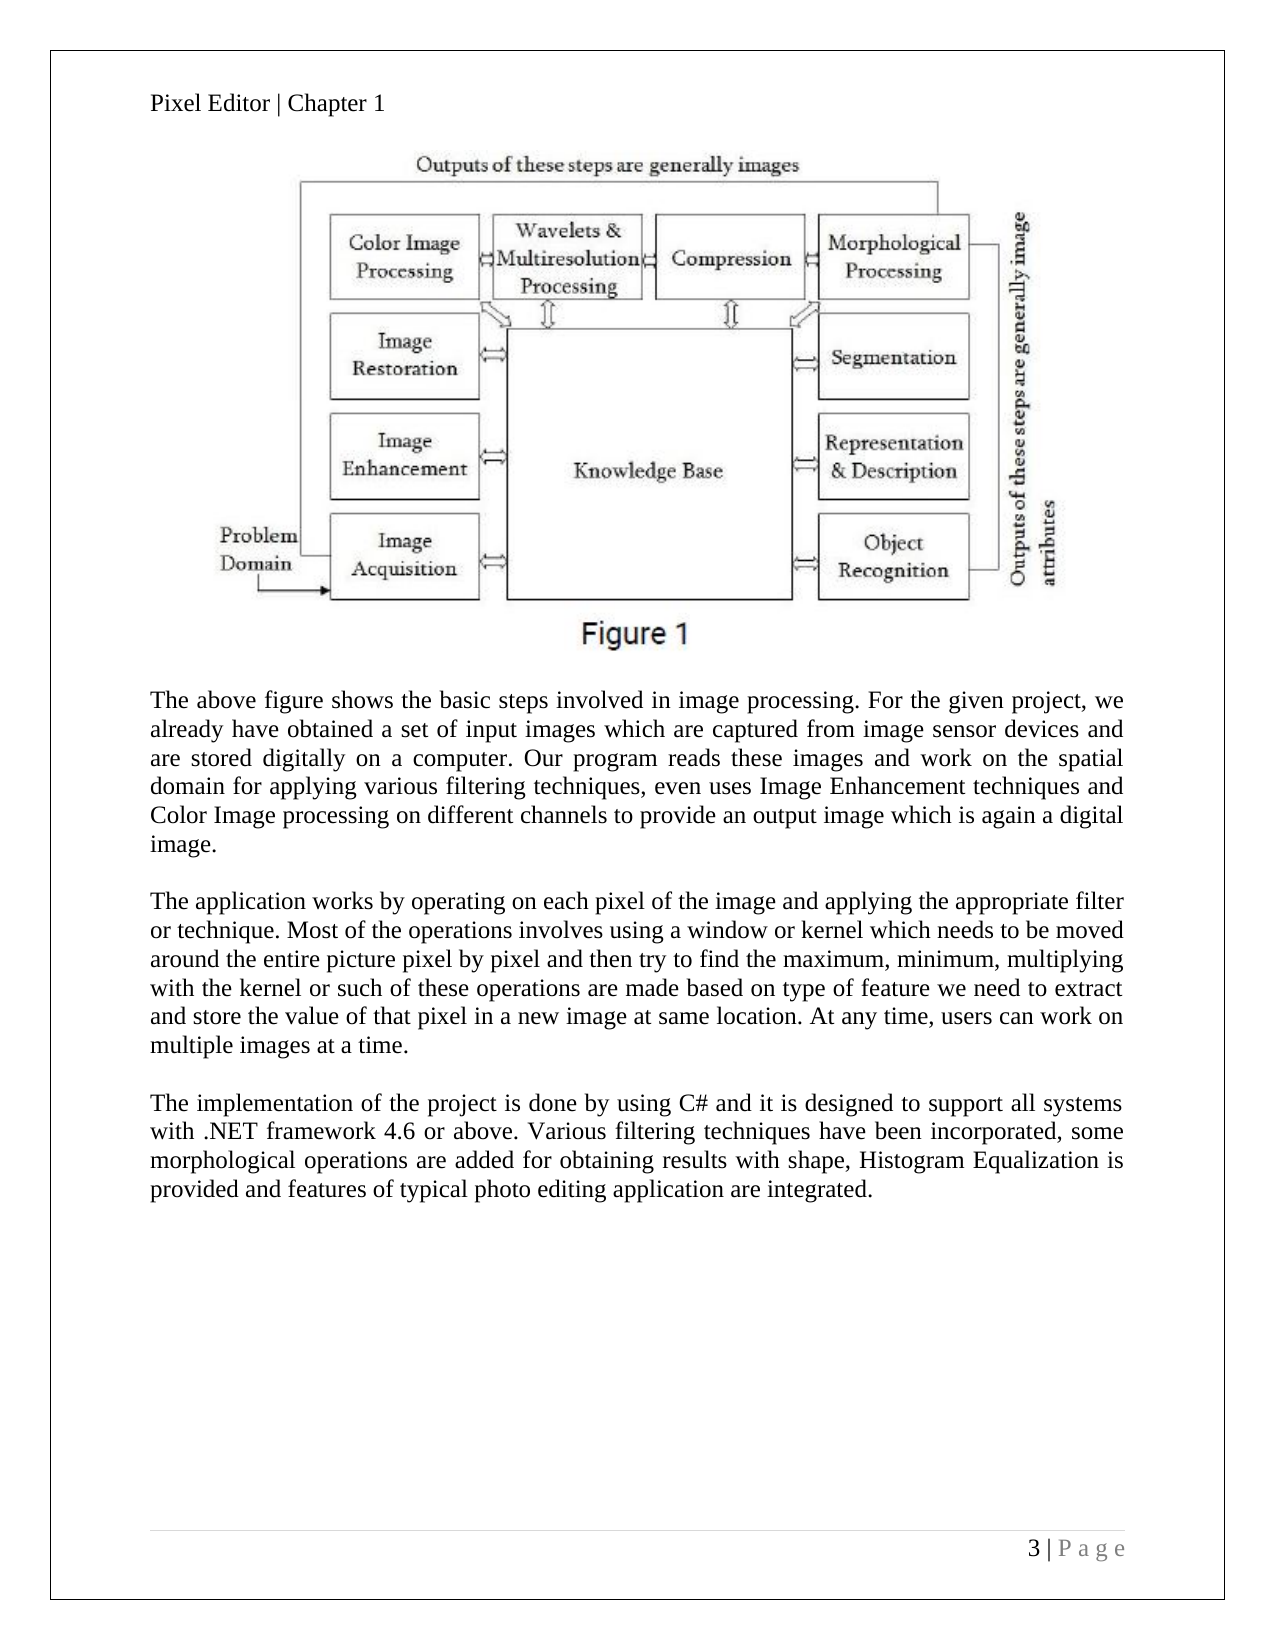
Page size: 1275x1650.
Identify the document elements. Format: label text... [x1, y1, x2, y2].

text The implementation of the project is done by using C# and it is designed to support all systems with .NET framework 4.6 or above. Various filtering techniques have been incorporated, some morphological operations are added for obtaining results with shape, Histogram Equalization is provided and features of typical photo editing application are integrated. [150, 1088, 1125, 1203]
picture [190, 150, 1086, 657]
text The above figure shows the basic steps involved in image processing. For the given project, we already have obtained a set of input images which are captured from image sensor devices and are stored digitally on a computer. Our program reads these images and work on the spatial domain for applying various filtering techniques, even uses Image Enhancement techniques and Color Image processing on different channels to provide an output image which is again a digital image. [150, 685, 1125, 858]
text The application works by operating on each pixel of the image and applying the appropriate filter or technique. Most of the operations involves using a window or kernel which needs to be moved around the entire picture pixel by pixel and then try to find the maximum, minimum, multiplying with the kernel or such of these operations are made based on type of feature we need to extract and store the value of that pixel in a new image at same location. At any time, users can work on multiple images at a time. [150, 886, 1125, 1059]
